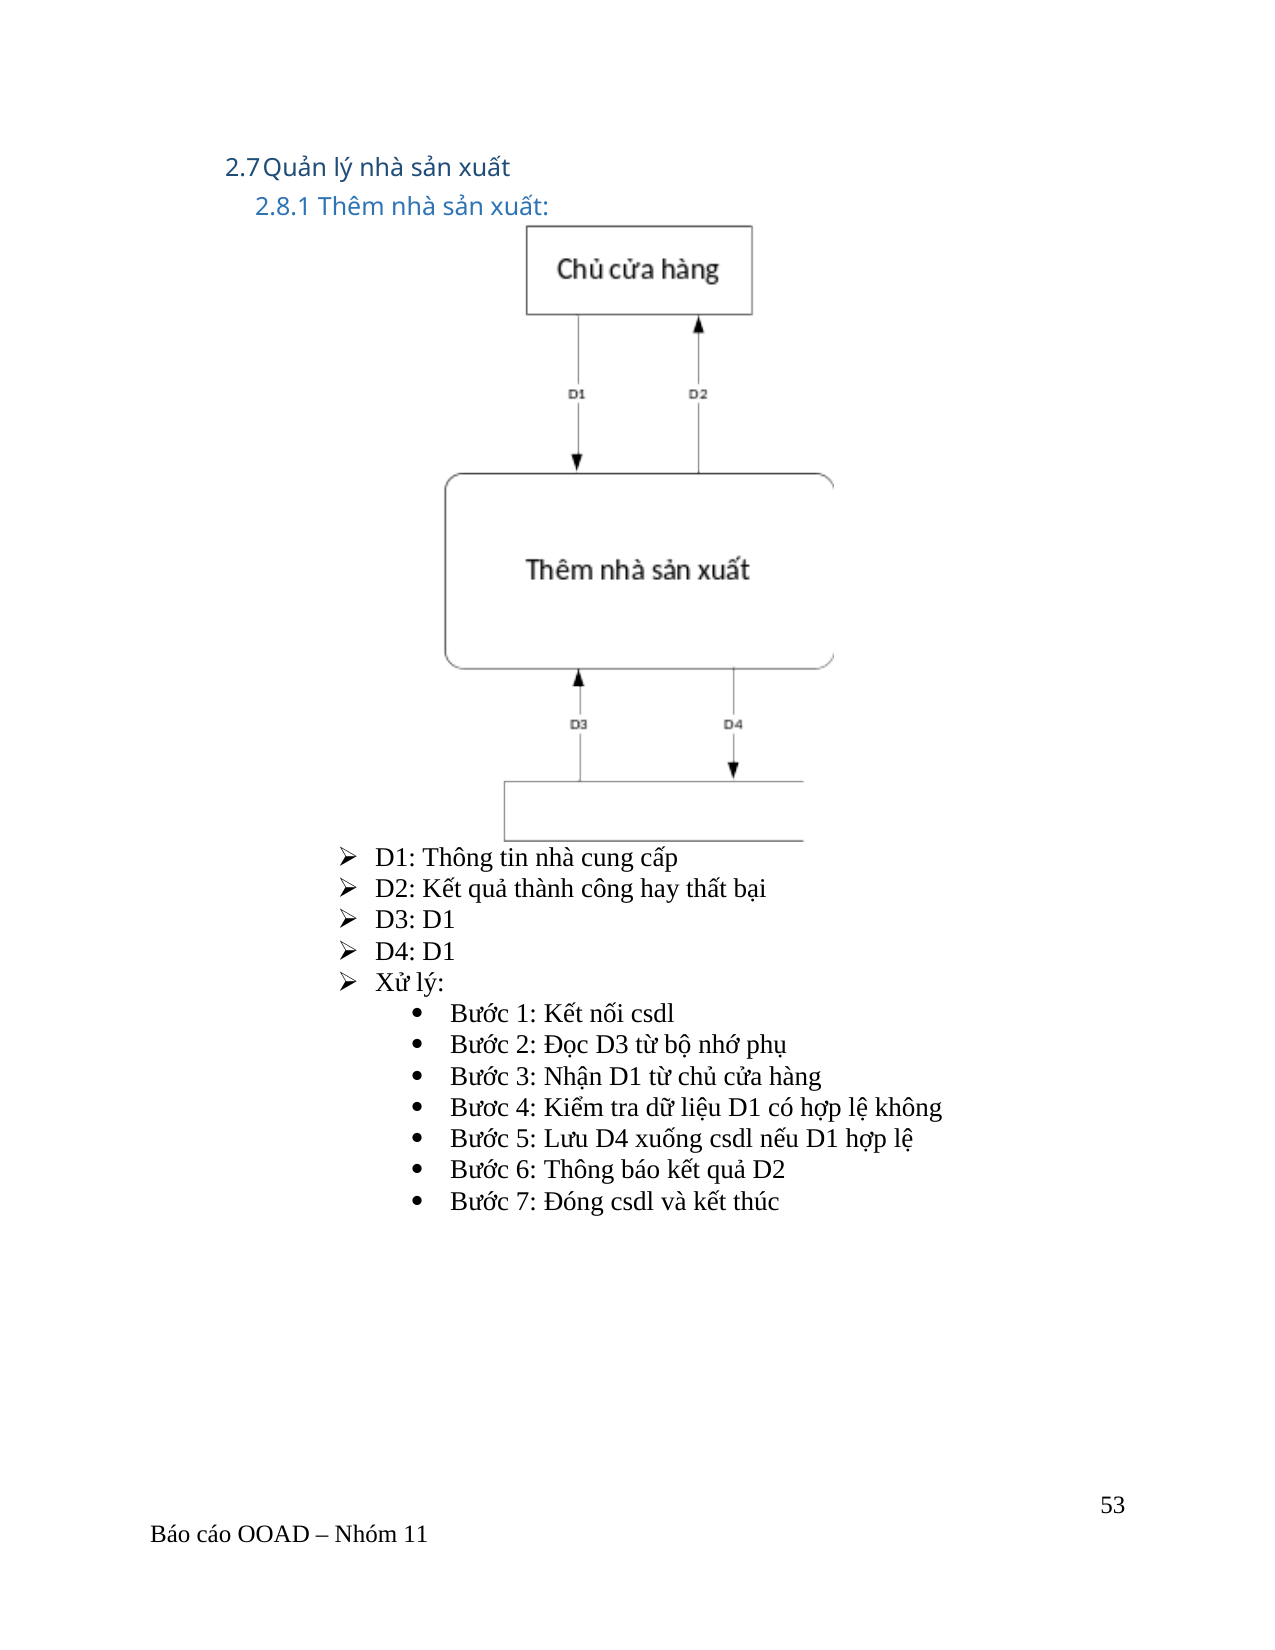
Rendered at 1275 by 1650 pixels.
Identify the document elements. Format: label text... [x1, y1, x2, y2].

list D2: Kết quả thành công hay thất bại [337, 872, 1125, 904]
list D4: D1 [337, 935, 1125, 966]
list Bước 6: Thông báo kết quả D2 [412, 1154, 1125, 1185]
list Bươc 4: Kiểm tra dữ liệu D1 có hợp lệ không [412, 1091, 1125, 1122]
list D3: D1 [337, 904, 1125, 935]
list Bước 3: Nhận D1 từ chủ cửa hàng [412, 1060, 1125, 1091]
list Bước 5: Lưu D4 xuống csdl nếu D1 hợp lệ [412, 1122, 1125, 1154]
list D1: Thông tin nhà cung cấp [337, 841, 1125, 872]
list Bước 1: Kết nối csdl [412, 997, 1125, 1029]
list Bước 2: Đọc D3 từ bộ nhớ phụ [412, 1029, 1125, 1060]
list Bước 7: Đóng csdl và kết thúc [412, 1185, 1125, 1216]
subtitle Quản lý nhà sản xuất [225, 150, 1125, 184]
subtitle 2.8.1 Thêm nhà sản xuất: [255, 188, 1125, 222]
list Xử lý: [337, 966, 1125, 997]
